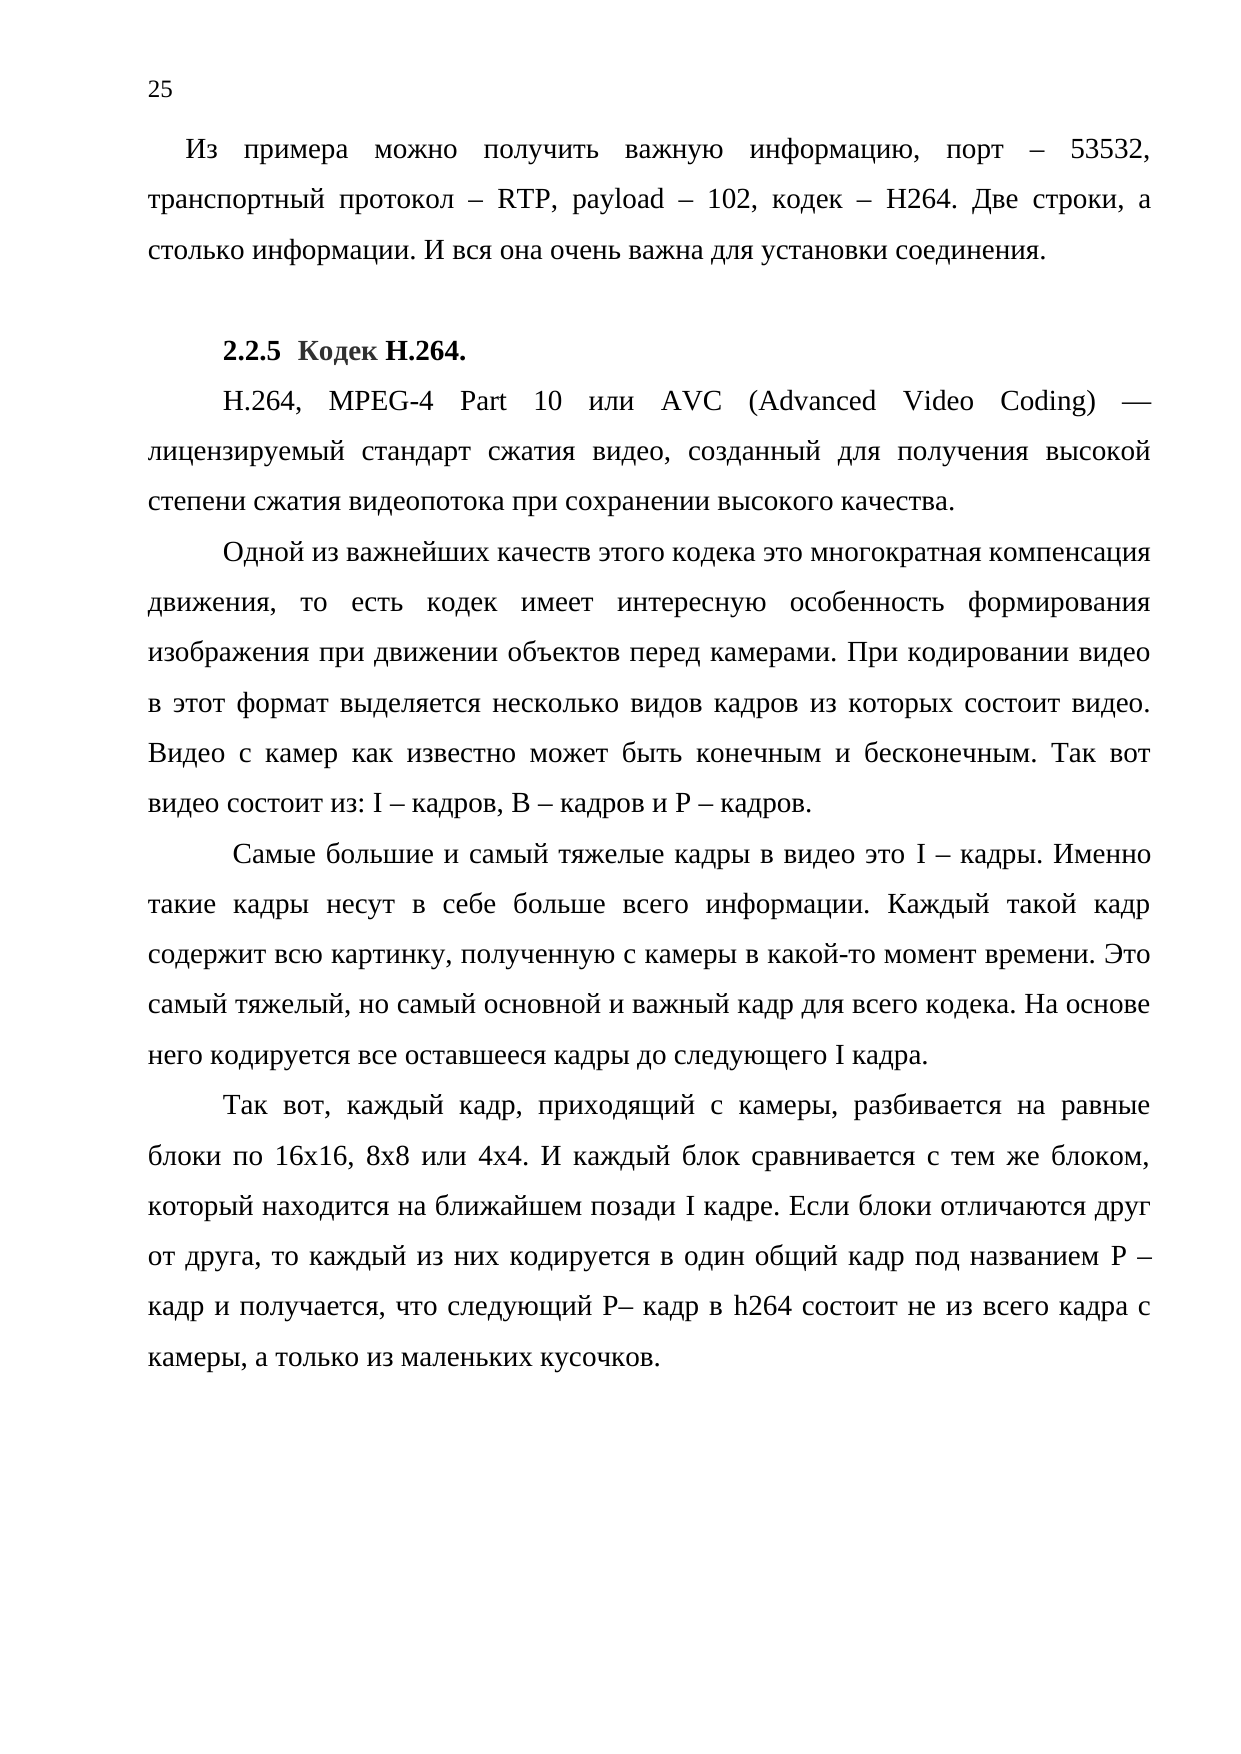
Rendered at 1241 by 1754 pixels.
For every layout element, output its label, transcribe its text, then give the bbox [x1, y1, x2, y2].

list Кодек H.264. [223, 333, 1152, 366]
text Самые большие и самый тяжелые кадры в видео это I – кадры. Именно такие кадры несут в себе больше всего информации. Каждый такой кадр содержит всю картинку, полученную с камеры в какой-то момент времени. Это самый тяжелый, но самый основной и важный кадр для всего кодека. На основе него кодируется все оставшееся кадры до следующего I кадра. [148, 836, 1152, 1071]
text Из примера можно получить важную информацию, порт – 53532, транспортный протокол – RTP, payload – 102, кодек – H264. Две строки, а столько информации. И вся она очень важна для установки соединения. [148, 131, 1152, 266]
text Так вот, каждый кадр, приходящий с камеры, разбивается на равные блоки по 16х16, 8х8 или 4х4. И каждый блок сравнивается с тем же блоком, который находится на ближайшем позади I кадре. Если блоки отличаются друг от друга, то каждый из них кодируется в один общий кадр под названием P – кадр и получается, что следующий Р– кадр в h264 состоит не из всего кадра с камеры, а только из маленьких кусочков. [148, 1087, 1152, 1372]
text Одной из важнейших качеств этого кодека это многократная компенсация движения, то есть кодек имеет интересную особенность формирования изображения при движении объектов перед камерами. При кодировании видео в этот формат выделяется несколько видов кадров из которых состоит видео. Видео с камер как известно может быть конечным и бесконечным. Так вот видео состоит из: I – кадров, B – кадров и P – кадров. [148, 534, 1152, 819]
text H.264, MPEG-4 Part 10 или AVC (Advanced Video Coding) — лицензируемый стандарт сжатия видео, созданный для получения высокой степени сжатия видеопотока при сохранении высокого качества. [148, 383, 1152, 517]
